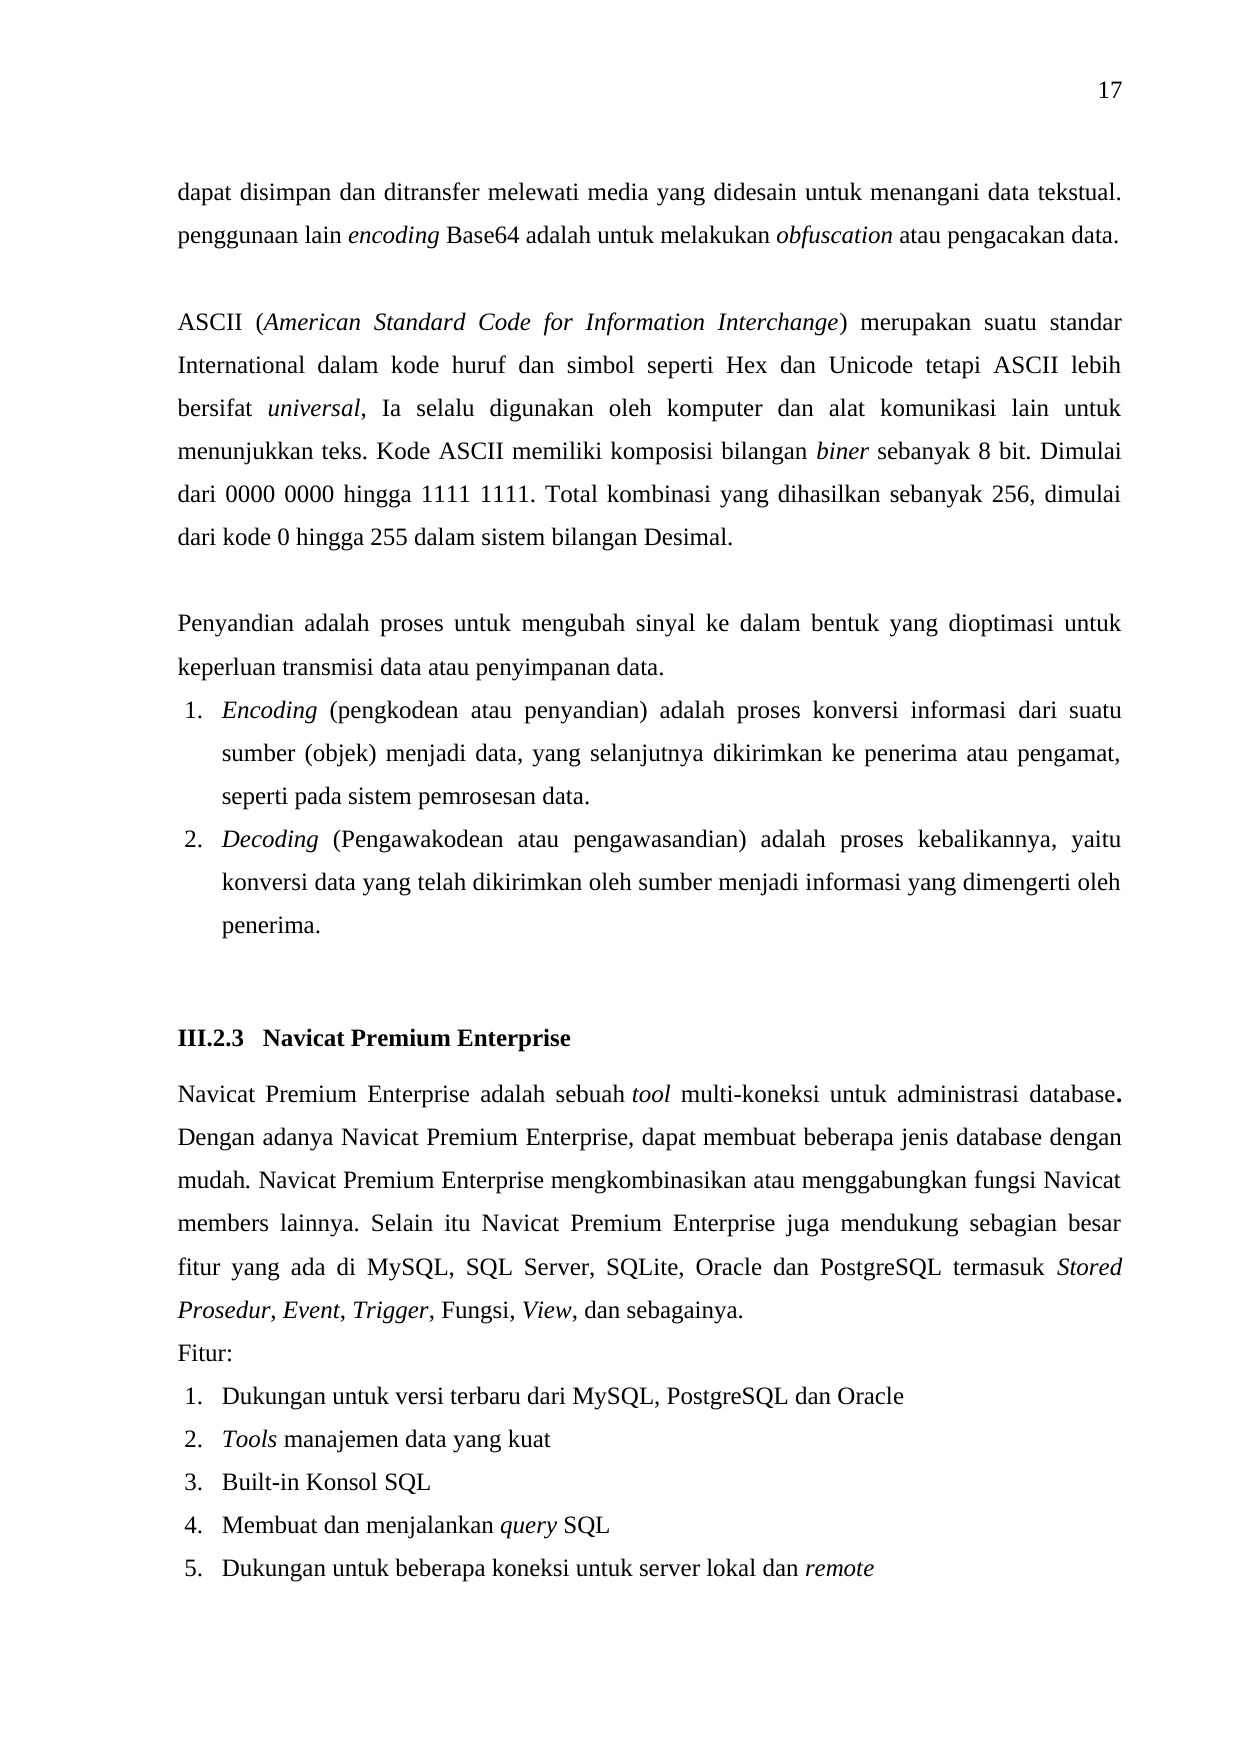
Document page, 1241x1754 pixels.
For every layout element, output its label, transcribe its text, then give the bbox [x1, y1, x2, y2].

list Tools manajemen data yang kuat [184, 1424, 1122, 1453]
list Dukungan untuk beberapa koneksi untuk server lokal dan remote [184, 1553, 1122, 1582]
list Built-in Konsol SQL [184, 1467, 1122, 1496]
subtitle III.2.3 Navicat Premium Enterprise [177, 1023, 1122, 1052]
text Penyandian adalah proses untuk mengubah sinyal ke dalam bentuk yang dioptimasi untuk keperluan transmisi data atau penyimpanan data. [177, 608, 1122, 680]
list Dukungan untuk versi terbaru dari MySQL, PostgreSQL dan Oracle [184, 1381, 1122, 1410]
text Navicat Premium Enterprise adalah sebuah tool multi-koneksi untuk administrasi database. Dengan adanya Navicat Premium Enterprise, dapat membuat beberapa jenis database dengan mudah. Navicat Premium Enterprise mengkombinasikan atau menggabungkan fungsi Navicat members lainnya. Selain itu Navicat Premium Enterprise juga mendukung sebagian besar fitur yang ada di MySQL, SQL Server, SQLite, Oracle dan PostgreSQL termasuk Stored Prosedur, Event, Trigger, Fungsi, View, dan sebagainya. [177, 1079, 1122, 1323]
list Encoding (pengkodean atau penyandian) adalah proses konversi informasi dari suatu sumber (objek) menjadi data, yang selanjutnya dikirimkan ke penerima atau pengamat, seperti pada sistem pemrosesan data. [184, 695, 1122, 810]
list Membuat dan menjalankan query SQL [184, 1510, 1122, 1539]
text Fitur: [177, 1338, 1122, 1367]
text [177, 177, 1122, 249]
text ASCII (American Standard Code for Information Interchange) merupakan suatu standar International dalam kode huruf dan simbol seperti Hex dan Unicode tetapi ASCII lebih bersifat universal, Ia selalu digunakan oleh komputer dan alat komunikasi lain untuk menunjukkan teks. Kode ASCII memiliki komposisi bilangan biner sebanyak 8 bit. Dimulai dari 0000 0000 hingga 1111 1111. Total kombinasi yang dihasilkan sebanyak 256, dimulai dari kode 0 hingga 255 dalam sistem bilangan Desimal. [177, 307, 1122, 551]
list Decoding (Pengawakodean atau pengawasandian) adalah proses kebalikannya, yaitu konversi data yang telah dikirimkan oleh sumber menjadi informasi yang dimengerti oleh penerima. [184, 824, 1122, 939]
